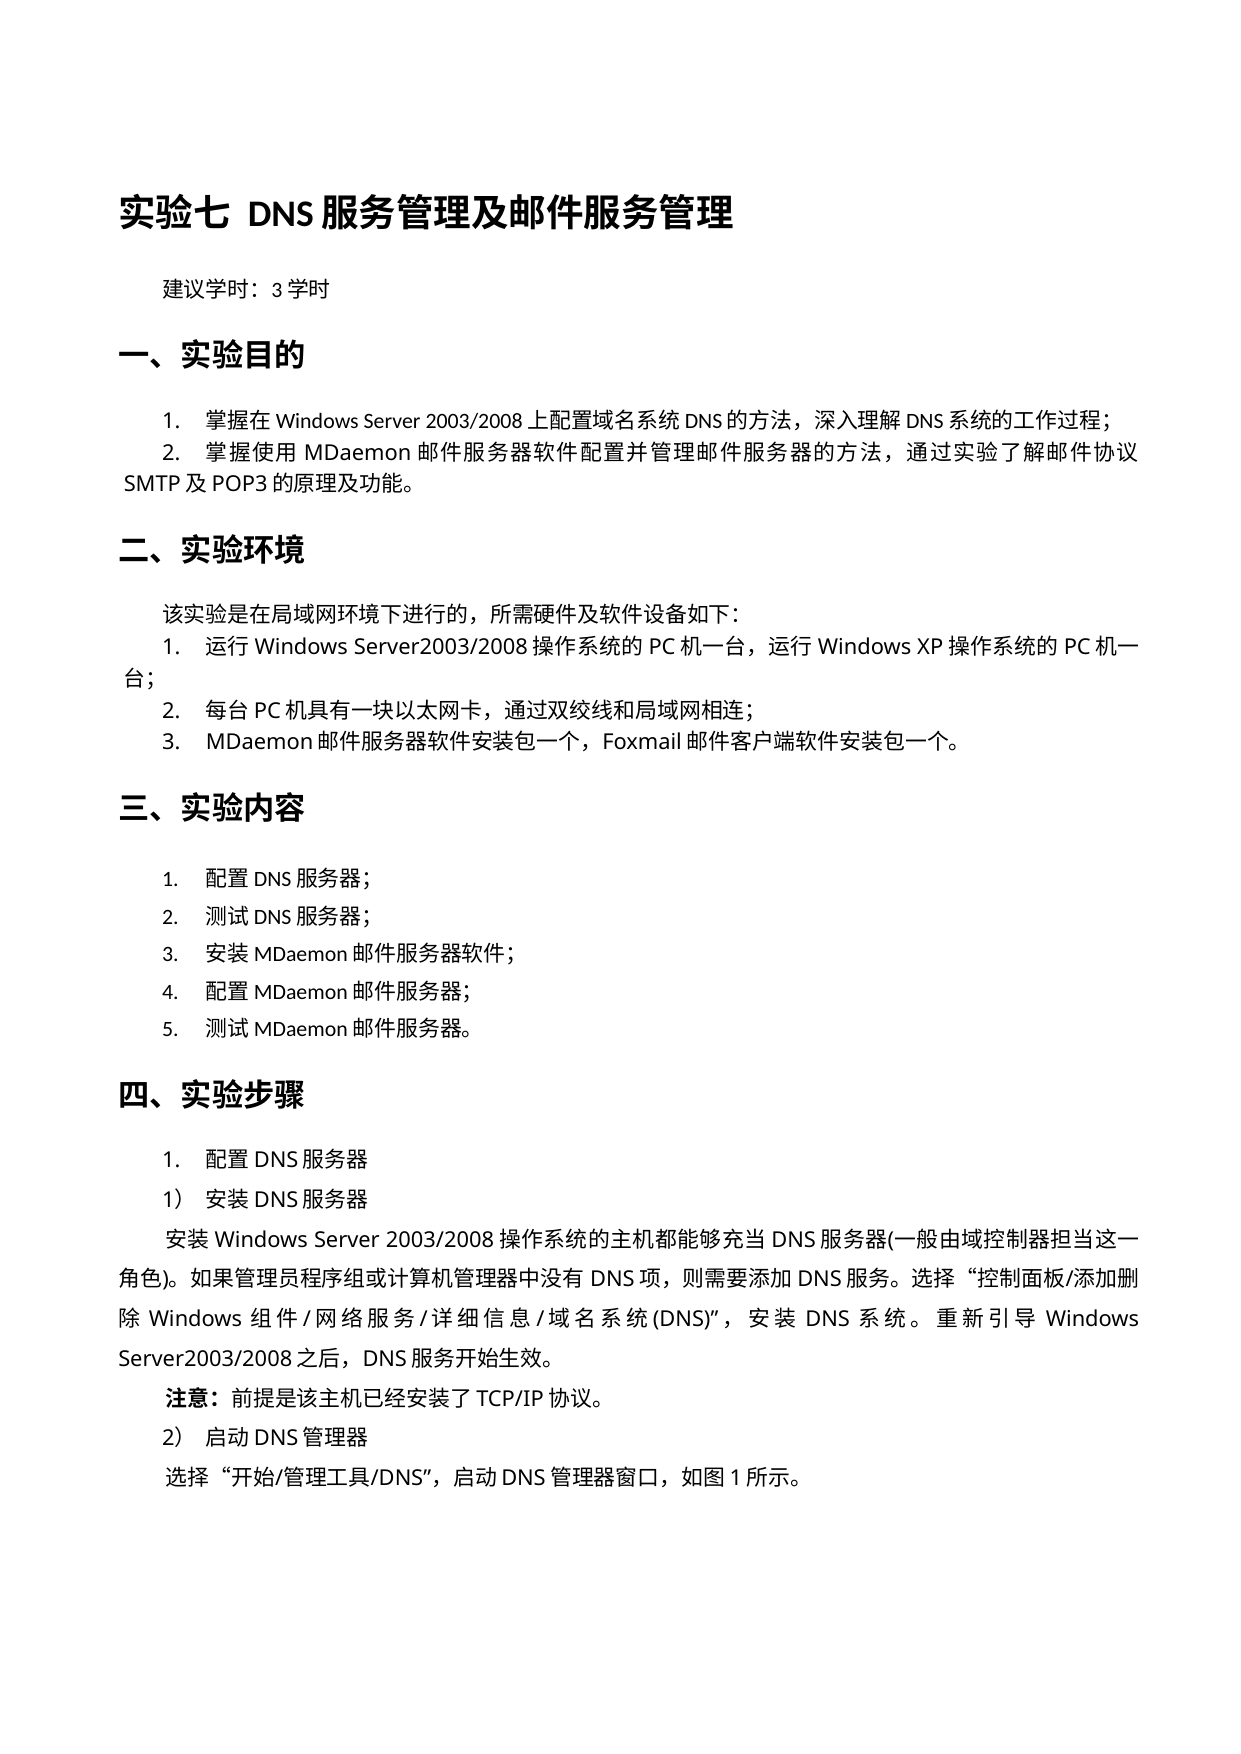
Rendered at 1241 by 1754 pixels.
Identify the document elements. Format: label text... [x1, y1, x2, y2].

list 掌握使用MDaemon邮件服务器软件配置并管理邮件服务器的方法，通过实验了解邮件协议SMTP及POP3的原理及功能。 [123, 434, 1140, 498]
text 建议学时：3学时 [118, 272, 1140, 303]
text 该实验是在局域网环境下进行的，所需硬件及软件设备如下： [118, 597, 1140, 629]
list 安装DNS服务器 [123, 1182, 1140, 1214]
list 启动DNS管理器 [123, 1420, 1140, 1452]
list 测试MDaemon邮件服务器。 [123, 1006, 1140, 1043]
subtitle 四、实验步骤 [118, 1070, 1140, 1115]
text 注意：前提是该主机已经安装了TCP/IP协议。 [118, 1381, 1140, 1412]
list MDaemon邮件服务器软件安装包一个，Foxmail邮件客户端软件安装包一个。 [123, 724, 1140, 756]
text 安装Windows Server 2003/2008操作系统的主机都能够充当DNS服务器(一般由域控制器担当这一角色)。如果管理员程序组或计算机管理器中没有DNS项，则需要添加DNS服务。选择“控制面板/添加删除Windows组件/网络服务/详细信息/域名系统(DNS)”，安装DNS系统。重新引导Windows Server2003/2008之后，DNS服务开始生效。 [118, 1222, 1140, 1373]
list 每台PC机具有一块以太网卡，通过双绞线和局域网相连； [123, 693, 1140, 724]
subtitle 一、实验目的 [118, 331, 1140, 376]
list 配置DNS服务器 [123, 1142, 1140, 1174]
list 安装MDaemon邮件服务器软件； [123, 931, 1140, 968]
list 运行Windows Server2003/2008操作系统的PC机一台，运行Windows XP操作系统的PC机一台； [123, 629, 1140, 693]
subtitle 实验七 DNS服务管理及邮件服务管理 [118, 183, 1140, 237]
subtitle 二、实验环境 [118, 525, 1140, 570]
list 配置DNS服务器； [123, 856, 1140, 893]
list 掌握在Windows Server 2003/2008上配置域名系统DNS的方法，深入理解DNS系统的工作过程； [123, 403, 1140, 434]
list 配置MDaemon邮件服务器； [123, 968, 1140, 1006]
text 选择“开始/管理工具/DNS”，启动DNS管理器窗口，如图11）图1所示。 [118, 1460, 1140, 1492]
list 测试DNS服务器； [123, 893, 1140, 931]
subtitle 三、实验内容 [118, 783, 1140, 828]
